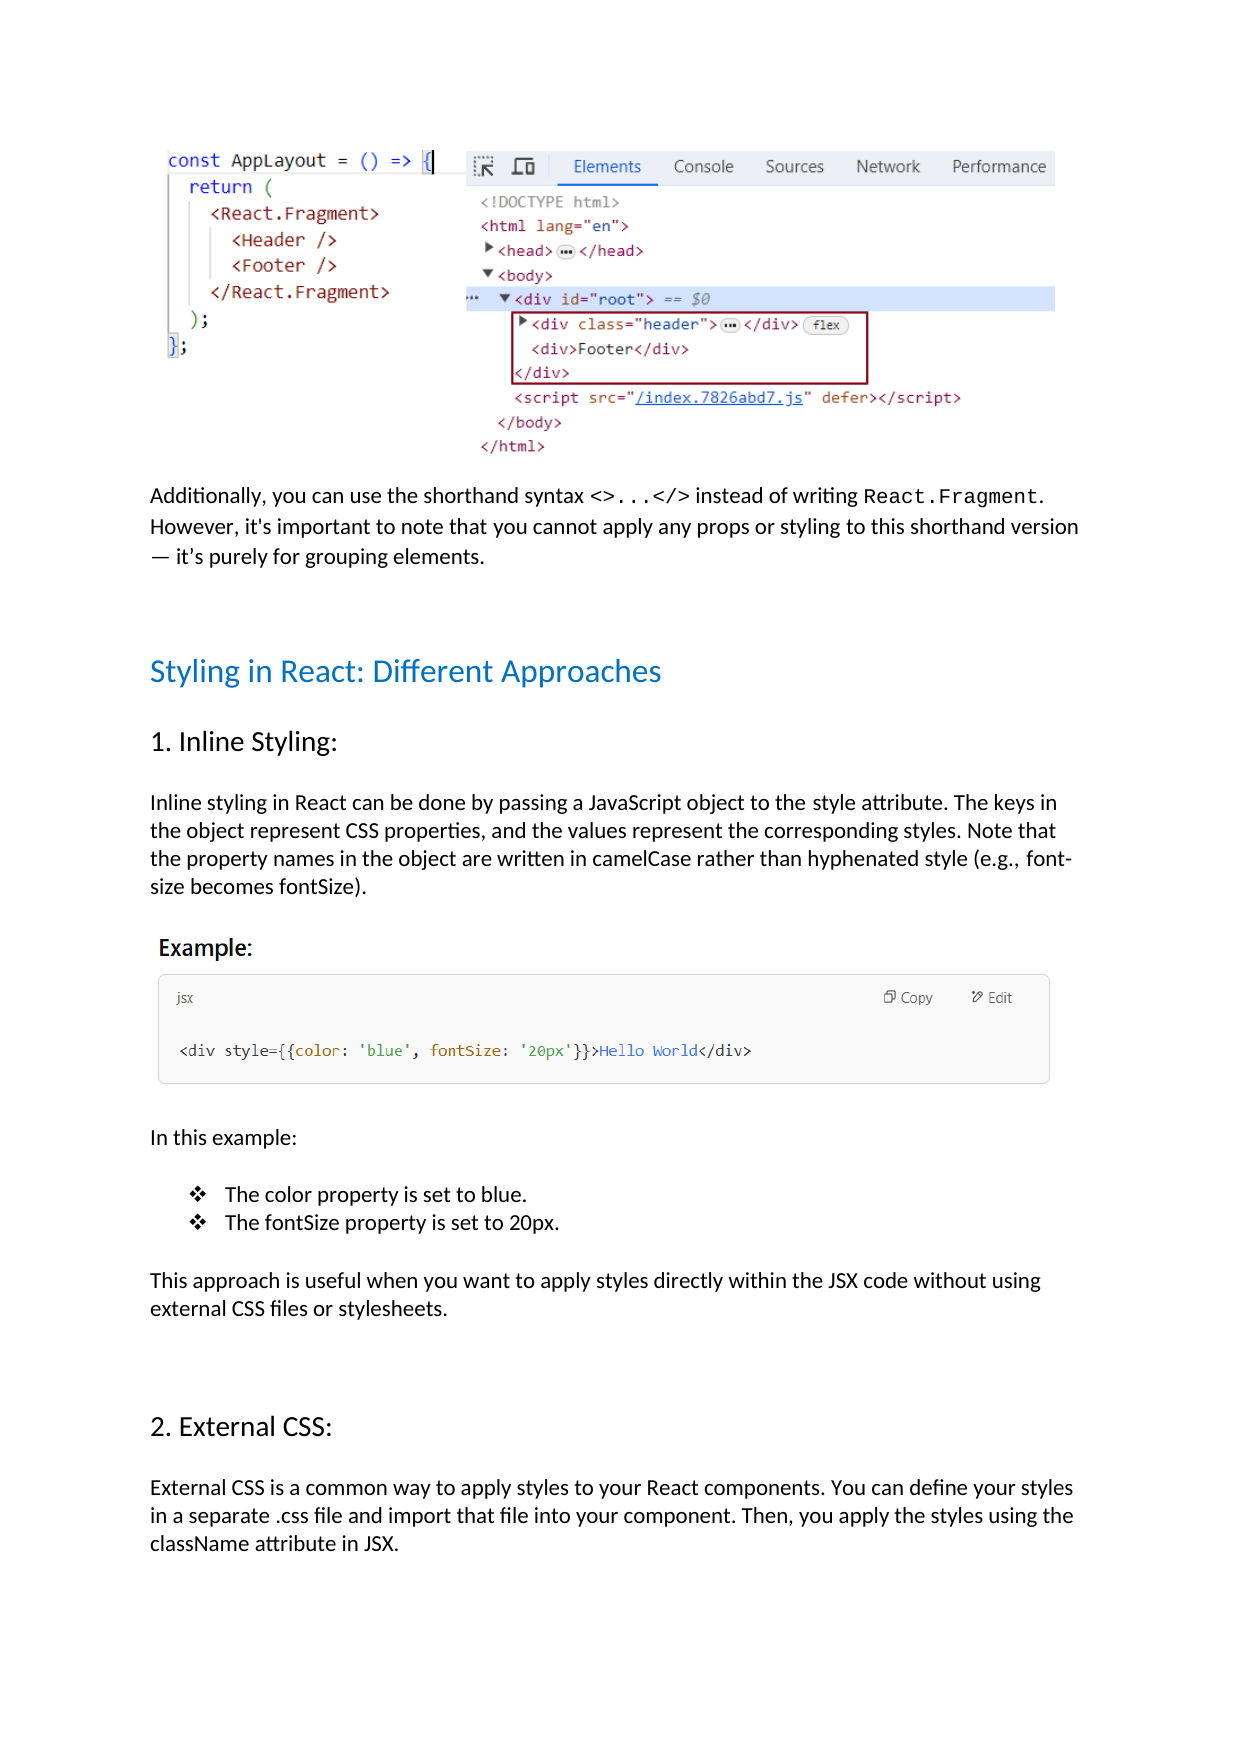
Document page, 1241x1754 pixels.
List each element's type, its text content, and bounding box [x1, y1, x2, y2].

text 1. Inline Styling: [150, 723, 1090, 758]
text Additionally, you can use the shorthand syntax <>...</> instead of writing React.Fragment. However, it's important to note that you cannot apply any props or styling to this shorthand version — it’s purely for grouping elements. [150, 481, 1090, 570]
picture [150, 150, 1056, 474]
text 2. External CSS: [150, 1408, 1090, 1444]
picture [150, 928, 1068, 1095]
list The color property is set to blue. [187, 1181, 1090, 1208]
text This approach is useful when you want to apply styles directly within the JSX code without using external CSS files or stylesheets. [150, 1266, 1090, 1322]
text In this example: [150, 1123, 1090, 1151]
text External CSS is a common way to apply styles to your React components. You can define your styles in a separate .css file and import that file into your component. Then, you apply the styles using the className attribute in JSX. [150, 1473, 1090, 1557]
text Inline styling in React can be done by passing a JavaScript object to the style attribute. The keys in the object represent CSS properties, and the values represent the corresponding styles. Note that the property names in the object are written in camelCase rather than hyphenated style (e.g., font-size becomes fontSize). [150, 788, 1090, 900]
text Styling in React: Different Approaches [150, 650, 1090, 691]
list The fontSize property is set to 20px. [187, 1208, 1090, 1237]
